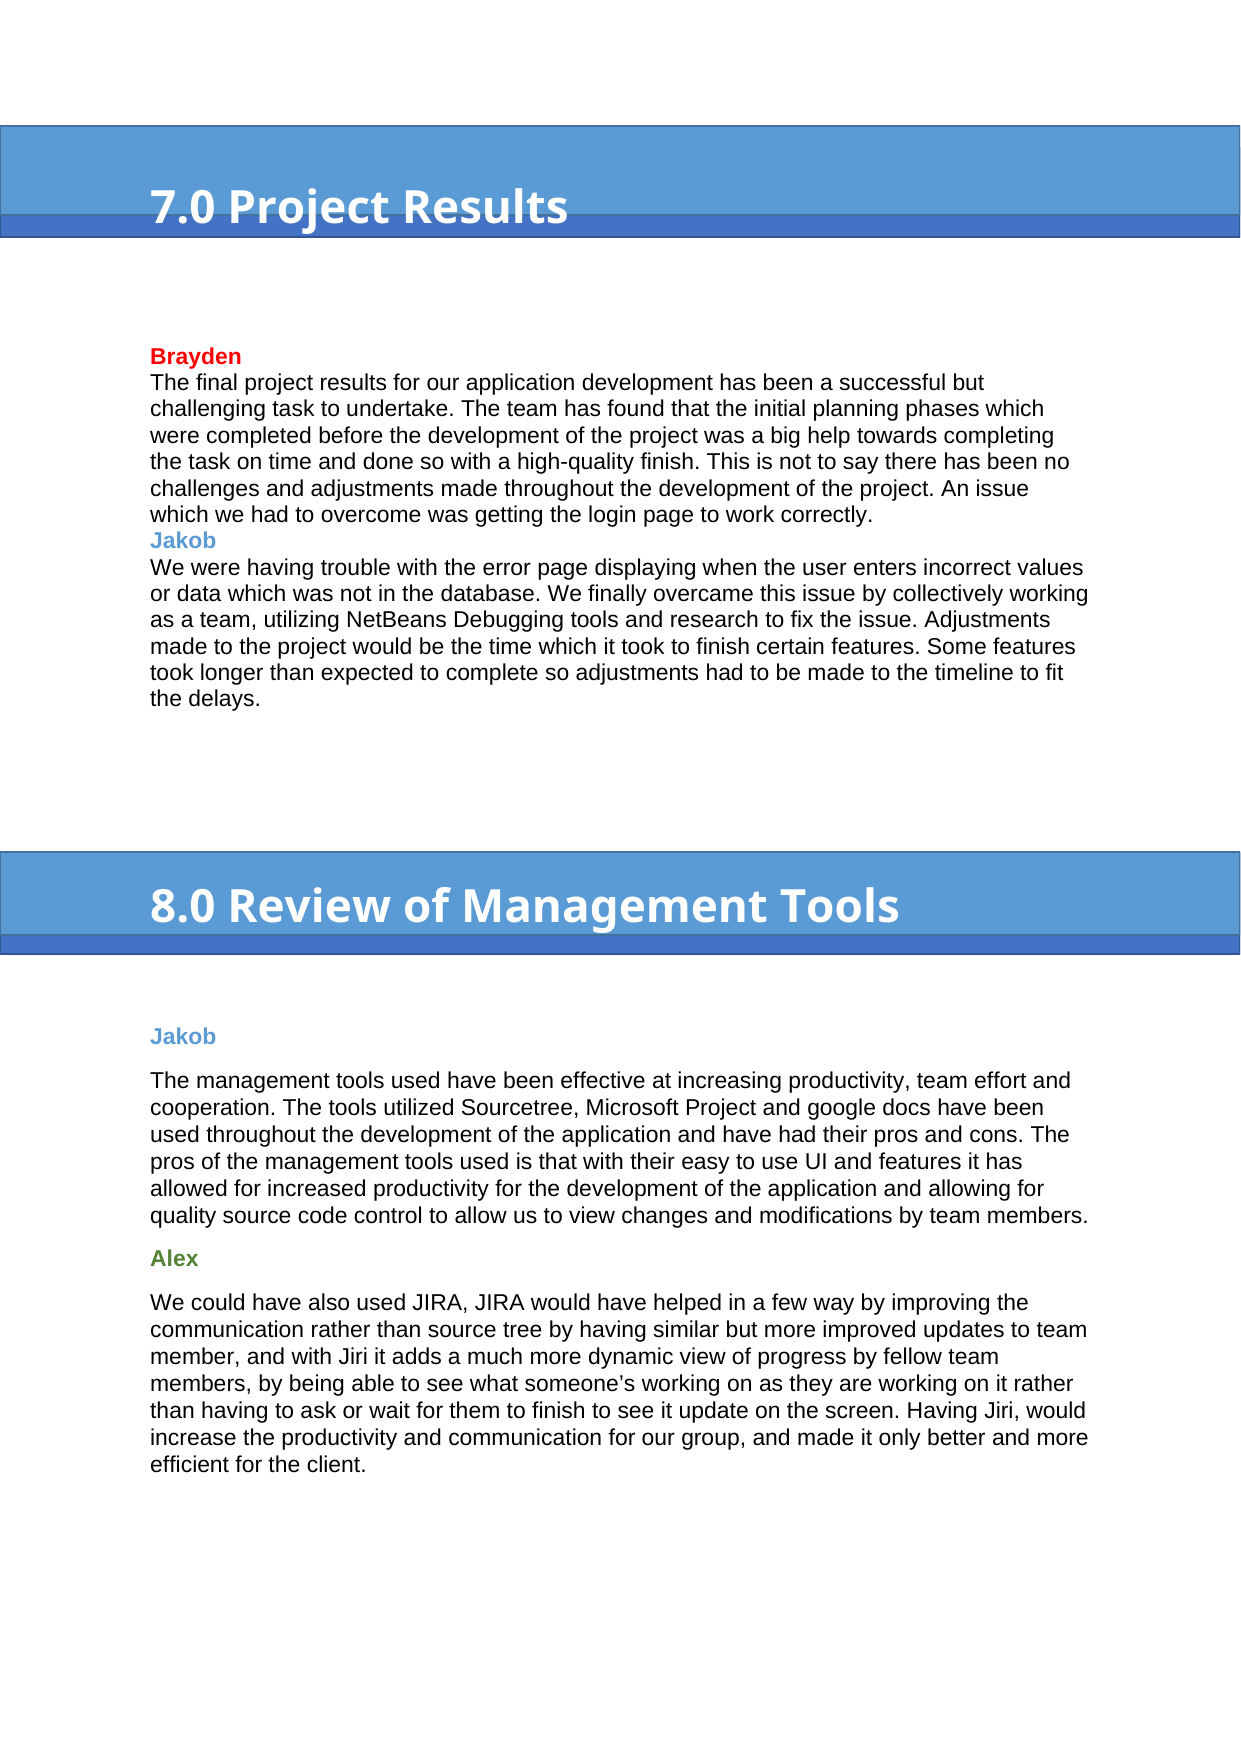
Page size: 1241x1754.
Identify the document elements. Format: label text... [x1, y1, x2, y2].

text We could have also used JIRA, JIRA would have helped in a few way by improving the communication rather than source tree by having similar but more improved updates to team member, and with Jiri it adds a much more dynamic view of progress by fellow team members, by being able to see what someone’s working on as they are working on it rather than having to ask or wait for them to finish to see it update on the screen. Having Jiri, would increase the productivity and communication for our group, and made it only better and more efficient for the client. [150, 1288, 1090, 1477]
text Brayden [150, 343, 1090, 369]
text Alex [150, 1245, 1090, 1272]
subtitle 7.0 Project Results [150, 175, 1090, 237]
text Jakob [150, 1022, 1090, 1049]
text The final project results for our application development has been a successful but challenging task to undertake. The team has found that the initial planning phases which were completed before the development of the project was a big help towards completing the task on time and done so with a high-quality finish. This is not to say there has been no challenges and adjustments made throughout the development of the project. An issue which we had to overcome was getting the login page to work correctly. [150, 369, 1090, 527]
text We were having trouble with the error page displaying when the user enters incorrect values or data which was not in the database. We finally overcame this issue by collectively working as a team, utilizing NetBeans Debugging tools and research to fix the issue. Adjustments made to the project would be the time which it took to finish certain features. Some features took longer than expected to complete so adjustments had to be made to the timeline to fit the delays. [150, 553, 1090, 712]
text Jakob [150, 527, 1090, 553]
subtitle 8.0 Review of Management Tools [150, 873, 1090, 936]
text The management tools used have been effective at increasing productivity, team effort and cooperation. The tools utilized Sourcetree, Microsoft Project and google docs have been used throughout the development of the application and have had their pros and cons. The pros of the management tools used is that with their easy to use UI and features it has allowed for increased productivity for the development of the application and allowing for quality source code control to allow us to view changes and modifications by team members. [150, 1066, 1090, 1228]
